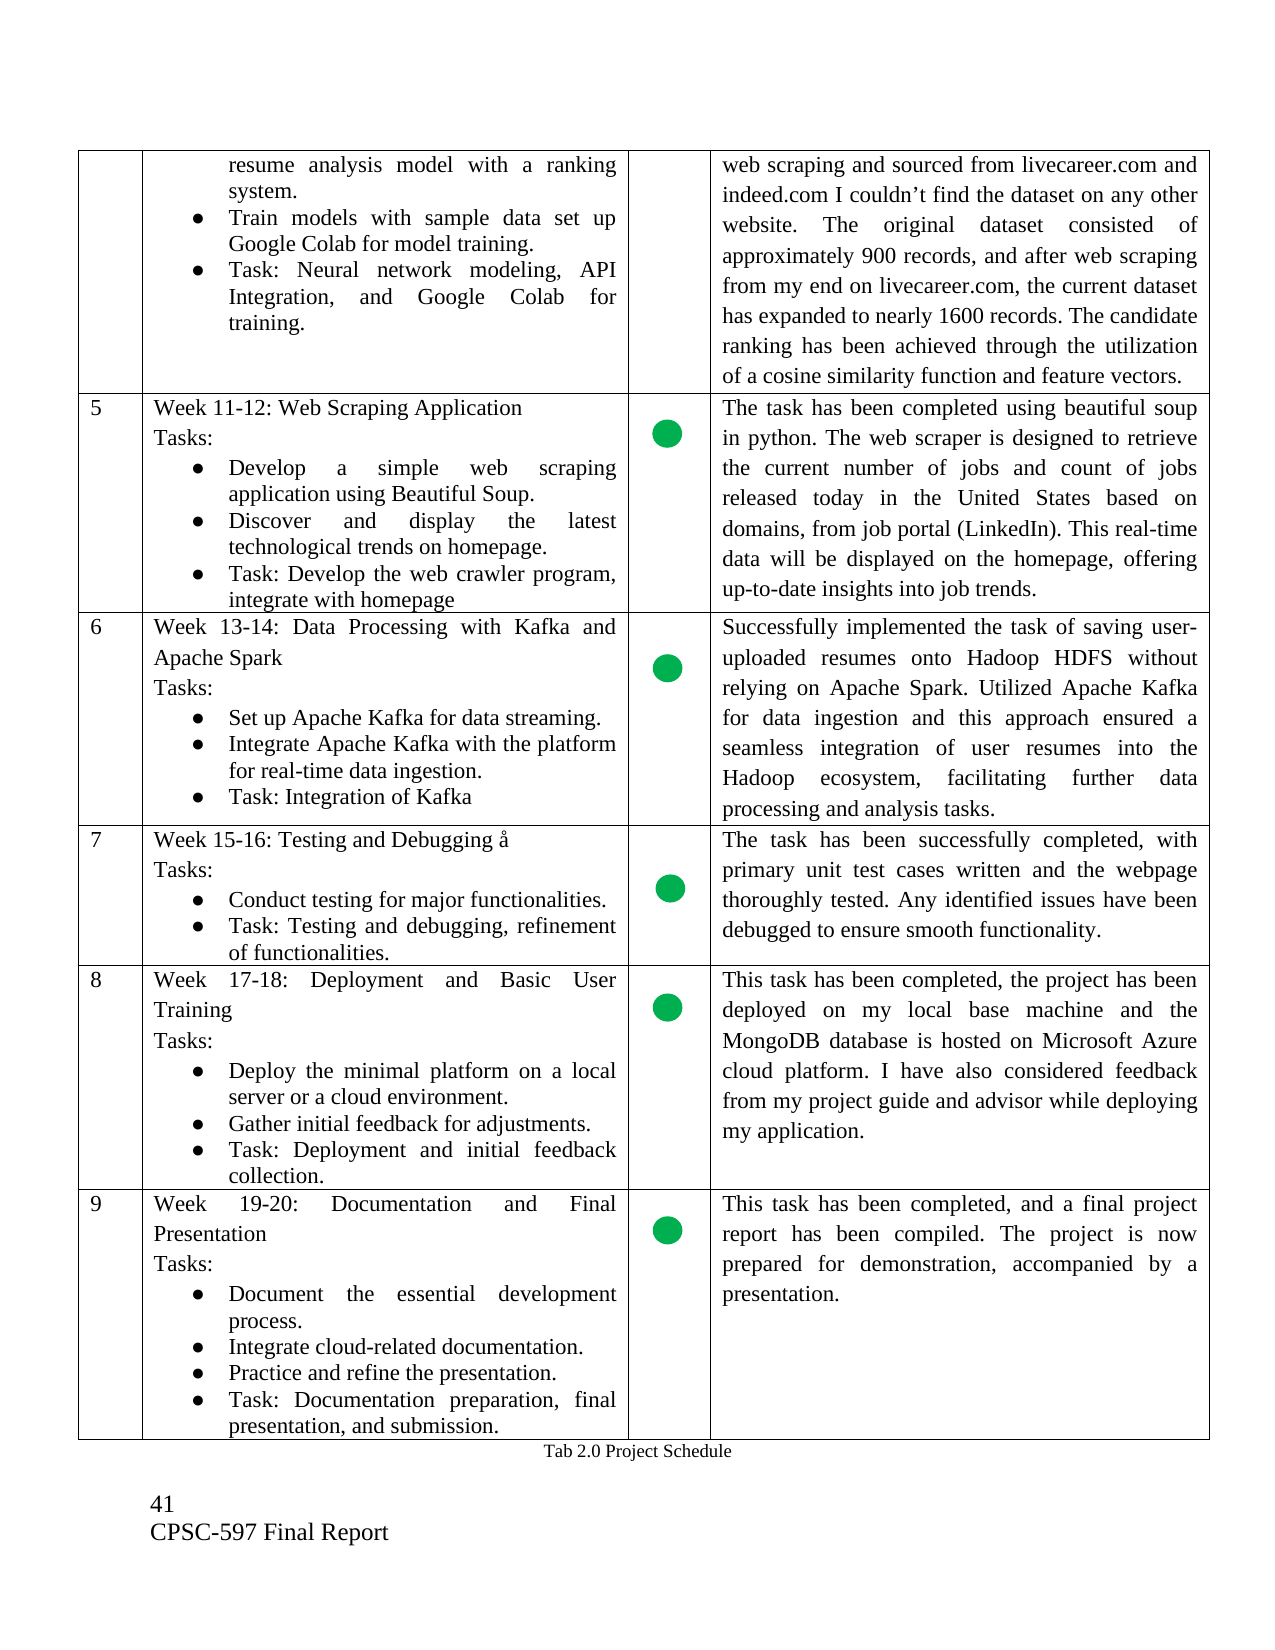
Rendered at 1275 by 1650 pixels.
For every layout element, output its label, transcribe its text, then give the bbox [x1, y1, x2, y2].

table_cell [629, 394, 710, 612]
table_cell [629, 1190, 710, 1438]
table_cell 8 [79, 966, 142, 1189]
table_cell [143, 151, 628, 393]
table_cell 4 [79, 151, 142, 393]
table_cell Successfully implemented the task of saving user-uploaded resumes onto Hadoop HDFS without relying on Apache Spark. Utilized Apache Kafka for data ingestion and this approach ensured a seamless integration of user resumes into the Hadoop ecosystem, facilitating further data processing and analysis tasks. [711, 613, 1209, 825]
table_cell Week 17-18: Deployment and Basic User Training Tasks: Deploy the minimal platform on a local server or a cloud environment. Gather initial feedback for adjustments. Task: Deployment and initial feedback collection. [143, 966, 628, 1189]
table_cell The task has been successfully completed, with primary unit test cases written and the webpage thoroughly tested. Any identified issues have been debugged to ensure smooth functionality. [711, 826, 1209, 965]
table_cell Week 19-20: Documentation and Final Presentation Tasks: Document the essential development process. Integrate cloud-related documentation. Practice and refine the presentation. Task: Documentation preparation, final presentation, and submission. [143, 1190, 628, 1438]
table_cell 9 [79, 1190, 142, 1438]
table_cell 6 [79, 613, 142, 825]
table_cell Week 15-16: Testing and Debugging å Tasks: Conduct testing for major functionalities. Task: Testing and debugging, refinement of functionalities. [143, 826, 628, 965]
table_cell [629, 966, 710, 1189]
table_cell 7 [79, 826, 142, 965]
table_cell This task has been completed, the project has been deployed on my local base machine and the MongoDB database is hosted on Microsoft Azure cloud platform. I have also considered feedback from my project guide and advisor while deploying my application. [711, 966, 1209, 1189]
text Tab 2.0 Project Schedule [150, 1440, 1125, 1461]
table_cell The task has been completed using beautiful soup in python. The web scraper is designed to retrieve the current number of jobs and count of jobs released today in the United States based on domains, from job portal (LinkedIn). This real-time data will be displayed on the homepage, offering up-to-date insights into job trends. [711, 394, 1209, 612]
table_cell This task has been completed, and a final project report has been compiled. The project is now prepared for demonstration, accompanied by a presentation. [711, 1190, 1209, 1438]
table_cell [629, 151, 710, 393]
table_cell [629, 826, 710, 965]
table_cell [629, 613, 710, 825]
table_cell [711, 151, 1209, 393]
table_cell Week 13-14: Data Processing with Kafka and Apache Spark Tasks: Set up Apache Kafka for data streaming. Integrate Apache Kafka with the platform for real-time data ingestion. Task: Integration of Kafka [143, 613, 628, 825]
table_cell 5 [79, 394, 142, 612]
table_cell Week 11-12: Web Scraping Application Tasks: Develop a simple web scraping application using Beautiful Soup. Discover and display the latest technological trends on homepage. Task: Develop the web crawler program, integrate with homepage [143, 394, 628, 612]
